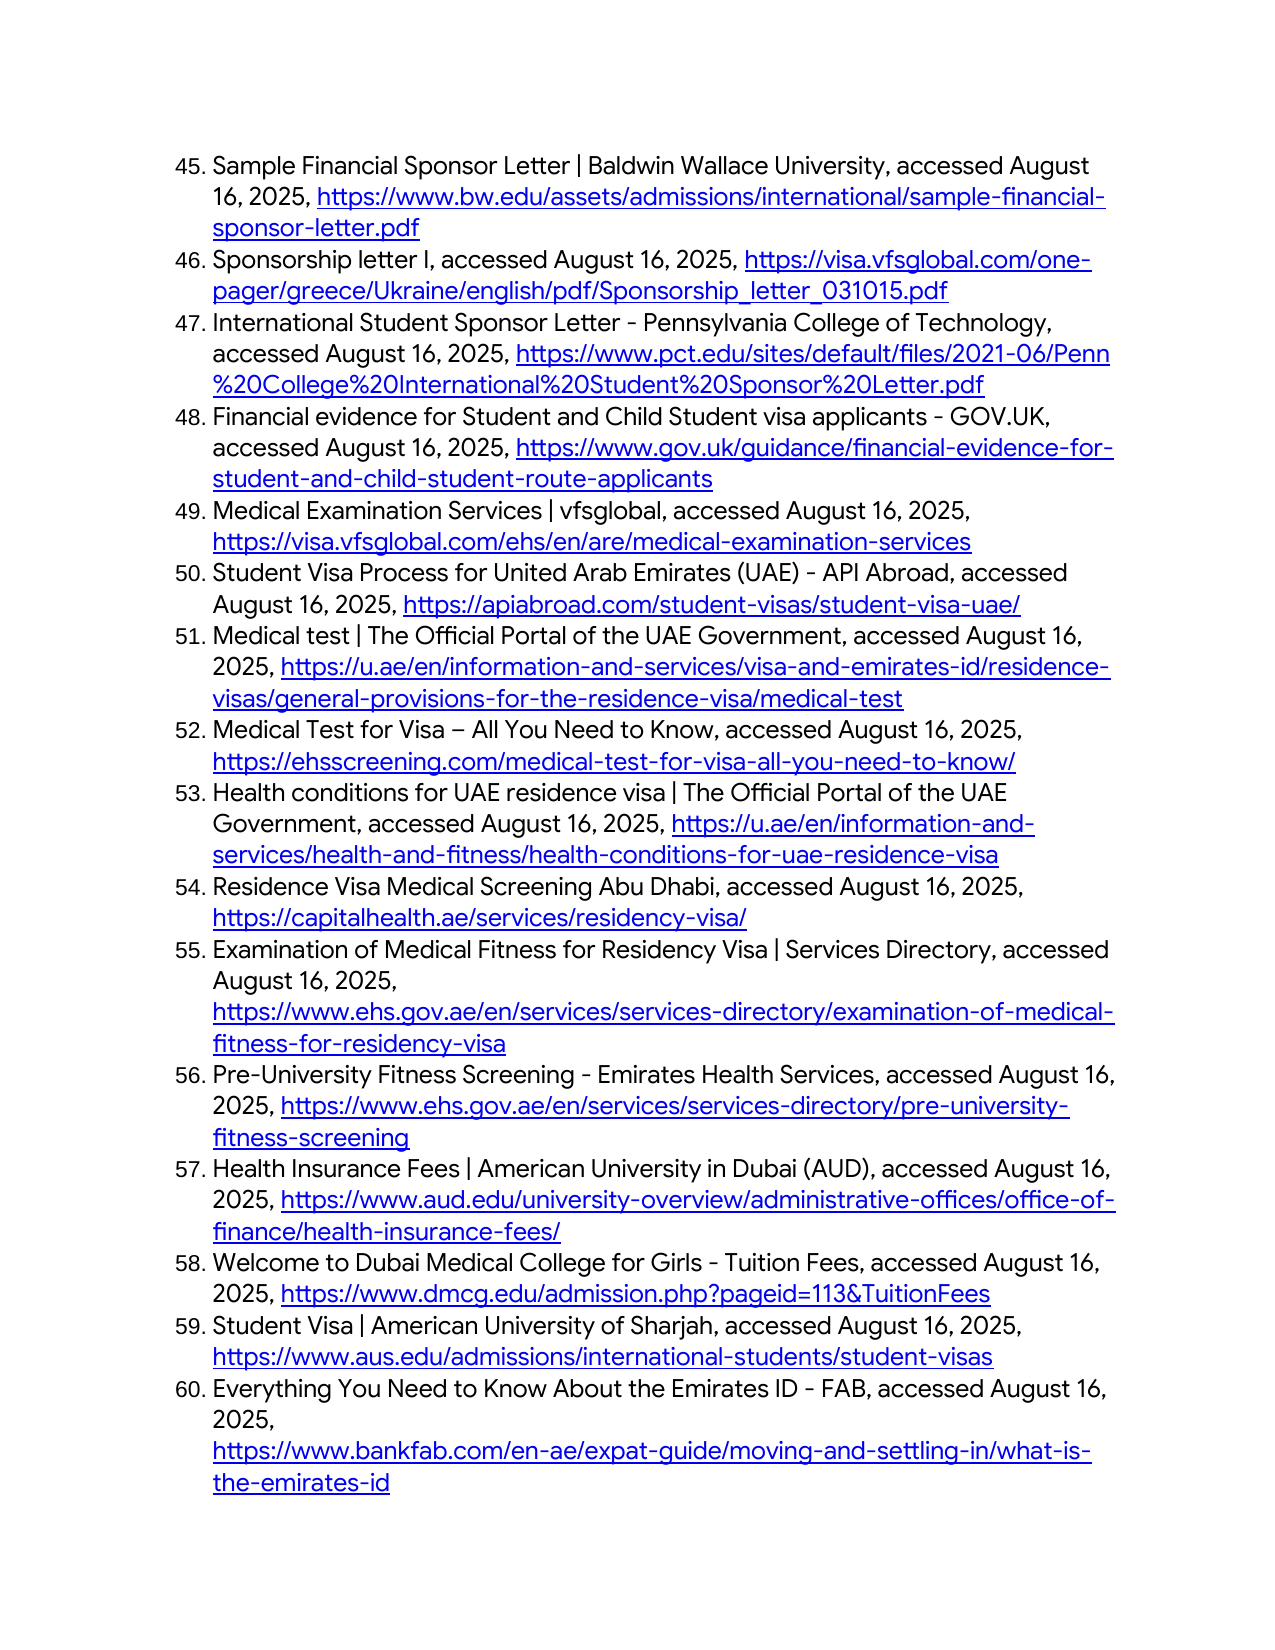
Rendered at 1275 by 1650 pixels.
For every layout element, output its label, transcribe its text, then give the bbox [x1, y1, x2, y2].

list Everything You Need to Know About the Emirates ID - FAB, accessed August 16, 2025, https://www.bankfab.com/en-ae/expat-guide/moving-and-settling-in/what-is-the-emirates-id [175, 1373, 1125, 1498]
list Examination of Medical Fitness for Residency Visa | Services Directory, accessed August 16, 2025, https://www.ehs.gov.ae/en/services/services-directory/examination-of-medical-fitness-for-residency-visa [175, 934, 1125, 1059]
list Health conditions for UAE residence visa | The Official Portal of the UAE Government, accessed August 16, 2025, https://u.ae/en/information-and-services/health-and-fitness/health-conditions-for-uae-residence-visa [175, 777, 1125, 871]
list Medical Test for Visa – All You Need to Know, accessed August 16, 2025, https://ehsscreening.com/medical-test-for-visa-all-you-need-to-know/ [175, 714, 1125, 777]
list International Student Sponsor Letter - Pennsylvania College of Technology, accessed August 16, 2025, https://www.pct.edu/sites/default/files/2021-06/Penn%20College%20International%20Student%20Sponsor%20Letter.pdf [175, 307, 1125, 401]
list Health Insurance Fees | American University in Dubai (AUD), accessed August 16, 2025, https://www.aud.edu/university-overview/administrative-offices/office-of-finance/health-insurance-fees/ [175, 1153, 1125, 1247]
list Medical Examination Services | vfsglobal, accessed August 16, 2025, https://visa.vfsglobal.com/ehs/en/are/medical-examination-services [175, 495, 1125, 558]
list Welcome to Dubai Medical College for Girls - Tuition Fees, accessed August 16, 2025, https://www.dmcg.edu/admission.php?pageid=113&TuitionFees [175, 1247, 1125, 1310]
list Student Visa Process for United Arab Emirates (UAE) - API Abroad, accessed August 16, 2025, https://apiabroad.com/student-visas/student-visa-uae/ [175, 558, 1125, 620]
list Residence Visa Medical Screening Abu Dhabi, accessed August 16, 2025, https://capitalhealth.ae/services/residency-visa/ [175, 871, 1125, 934]
list Financial evidence for Student and Child Student visa applicants - GOV.UK, accessed August 16, 2025, https://www.gov.uk/guidance/financial-evidence-for-student-and-child-student-route-applicants [175, 401, 1125, 495]
list Pre-University Fitness Screening - Emirates Health Services, accessed August 16, 2025, https://www.ehs.gov.ae/en/services/services-directory/pre-university-fitness-screening [175, 1059, 1125, 1153]
list Sample Financial Sponsor Letter | Baldwin Wallace University, accessed August 16, 2025, https://www.bw.edu/assets/admissions/international/sample-financial-sponsor-letter.pdf [175, 150, 1125, 244]
list Medical test | The Official Portal of the UAE Government, accessed August 16, 2025, https://u.ae/en/information-and-services/visa-and-emirates-id/residence-visas/general-provisions-for-the-residence-visa/medical-test [175, 620, 1125, 714]
list Sponsorship letter I, accessed August 16, 2025, https://visa.vfsglobal.com/one-pager/greece/Ukraine/english/pdf/Sponsorship_letter_031015.pdf [175, 244, 1125, 307]
list Student Visa | American University of Sharjah, accessed August 16, 2025, https://www.aus.edu/admissions/international-students/student-visas [175, 1310, 1125, 1373]
